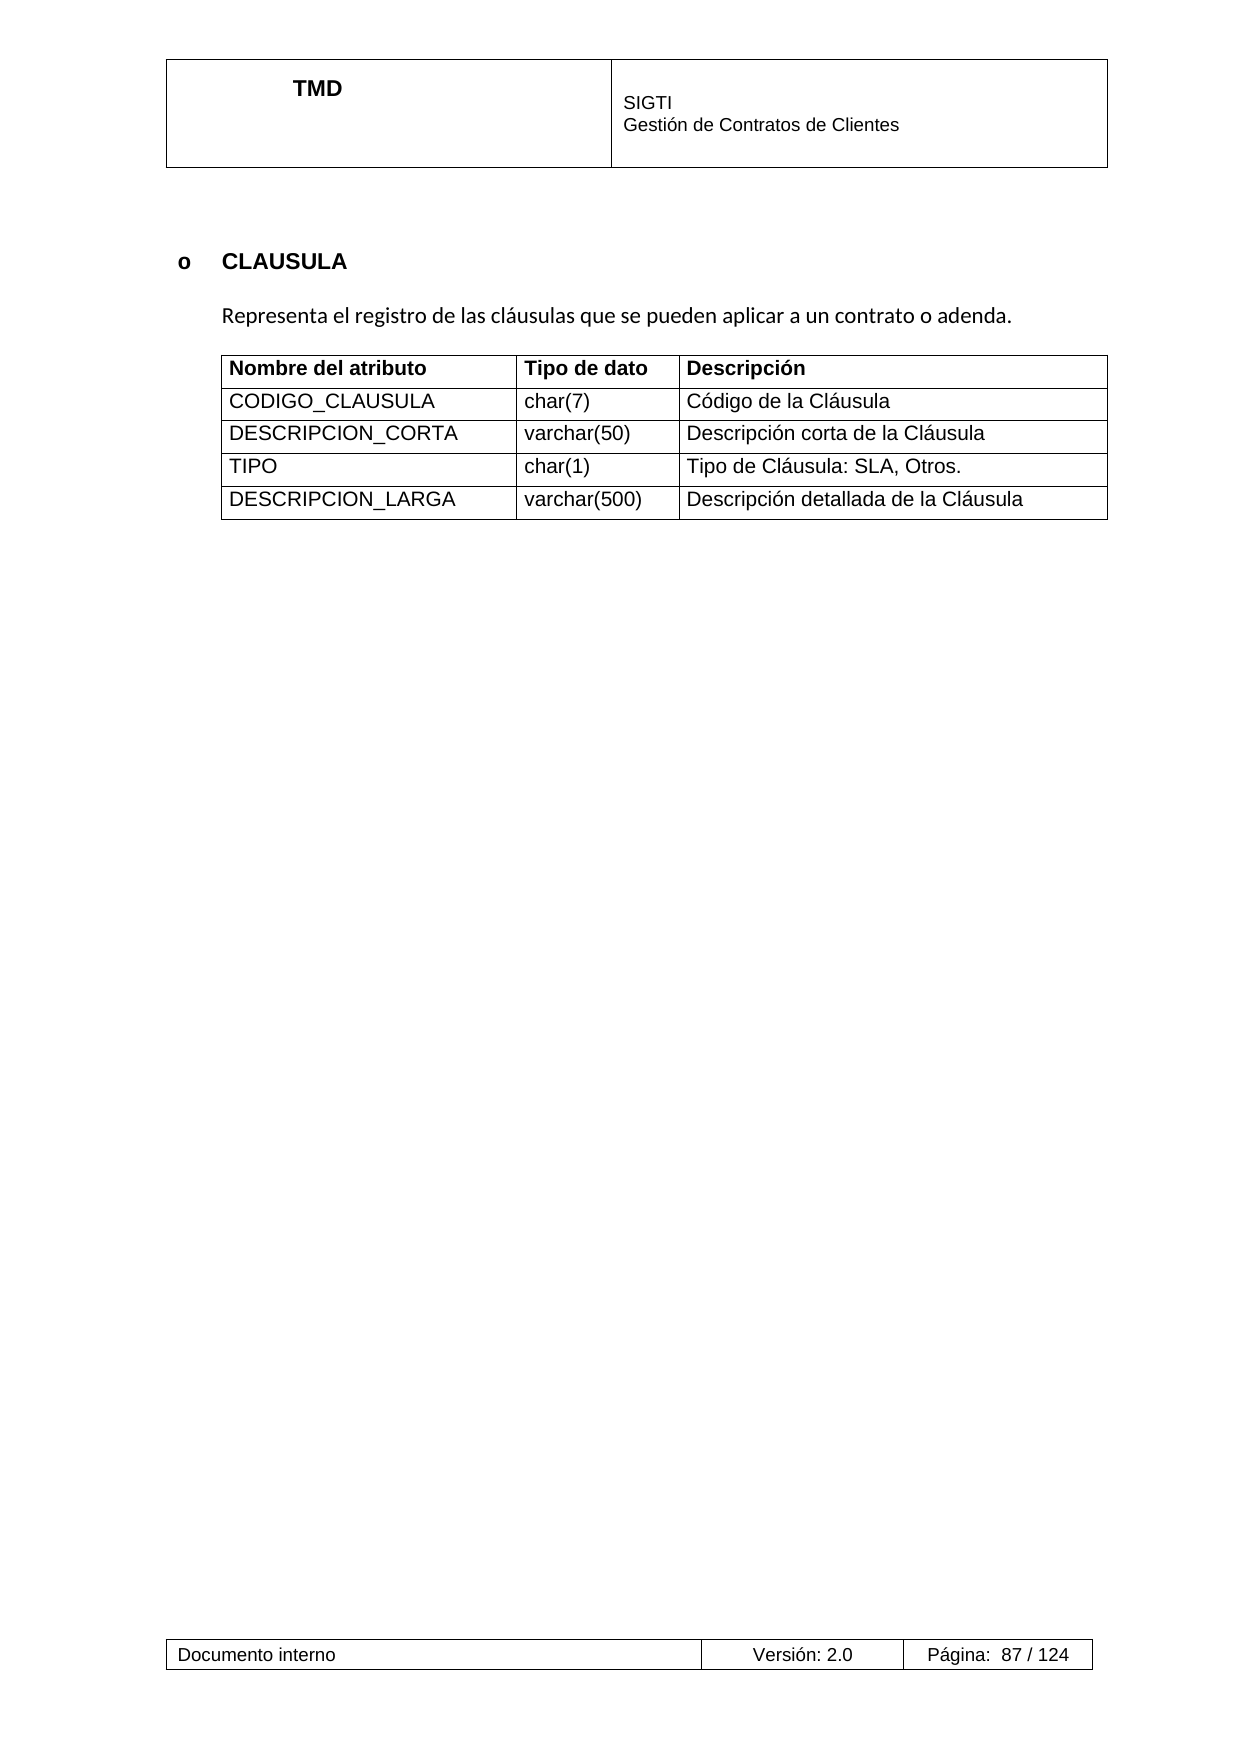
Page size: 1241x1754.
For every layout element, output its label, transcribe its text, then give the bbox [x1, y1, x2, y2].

table_cell Descripción detallada de la Cláusula [680, 487, 1107, 519]
table_cell DESCRIPCION_CORTA [222, 421, 516, 453]
table_header Descripción [680, 356, 1107, 387]
table_cell TIPO [222, 454, 516, 486]
table_cell Código de la Cláusula [680, 389, 1107, 420]
table_header Tipo de dato [517, 356, 679, 387]
table_cell varchar(50) [517, 421, 679, 453]
table_cell Tipo de Cláusula: SLA, Otros. [680, 454, 1107, 486]
table_cell varchar(500) [517, 487, 679, 519]
table_cell DESCRIPCION_LARGA [222, 487, 516, 519]
table_cell CODIGO_CLAUSULA [222, 389, 516, 420]
list CLAUSULA [177, 248, 1092, 277]
table_cell char(7) [517, 389, 679, 420]
text Representa el registro de las cláusulas que se pueden aplicar a un contrato o adenda. [222, 302, 1092, 329]
table_cell char(1) [517, 454, 679, 486]
table_cell Descripción corta de la Cláusula [680, 421, 1107, 453]
table_header Nombre del atributo [222, 356, 516, 387]
